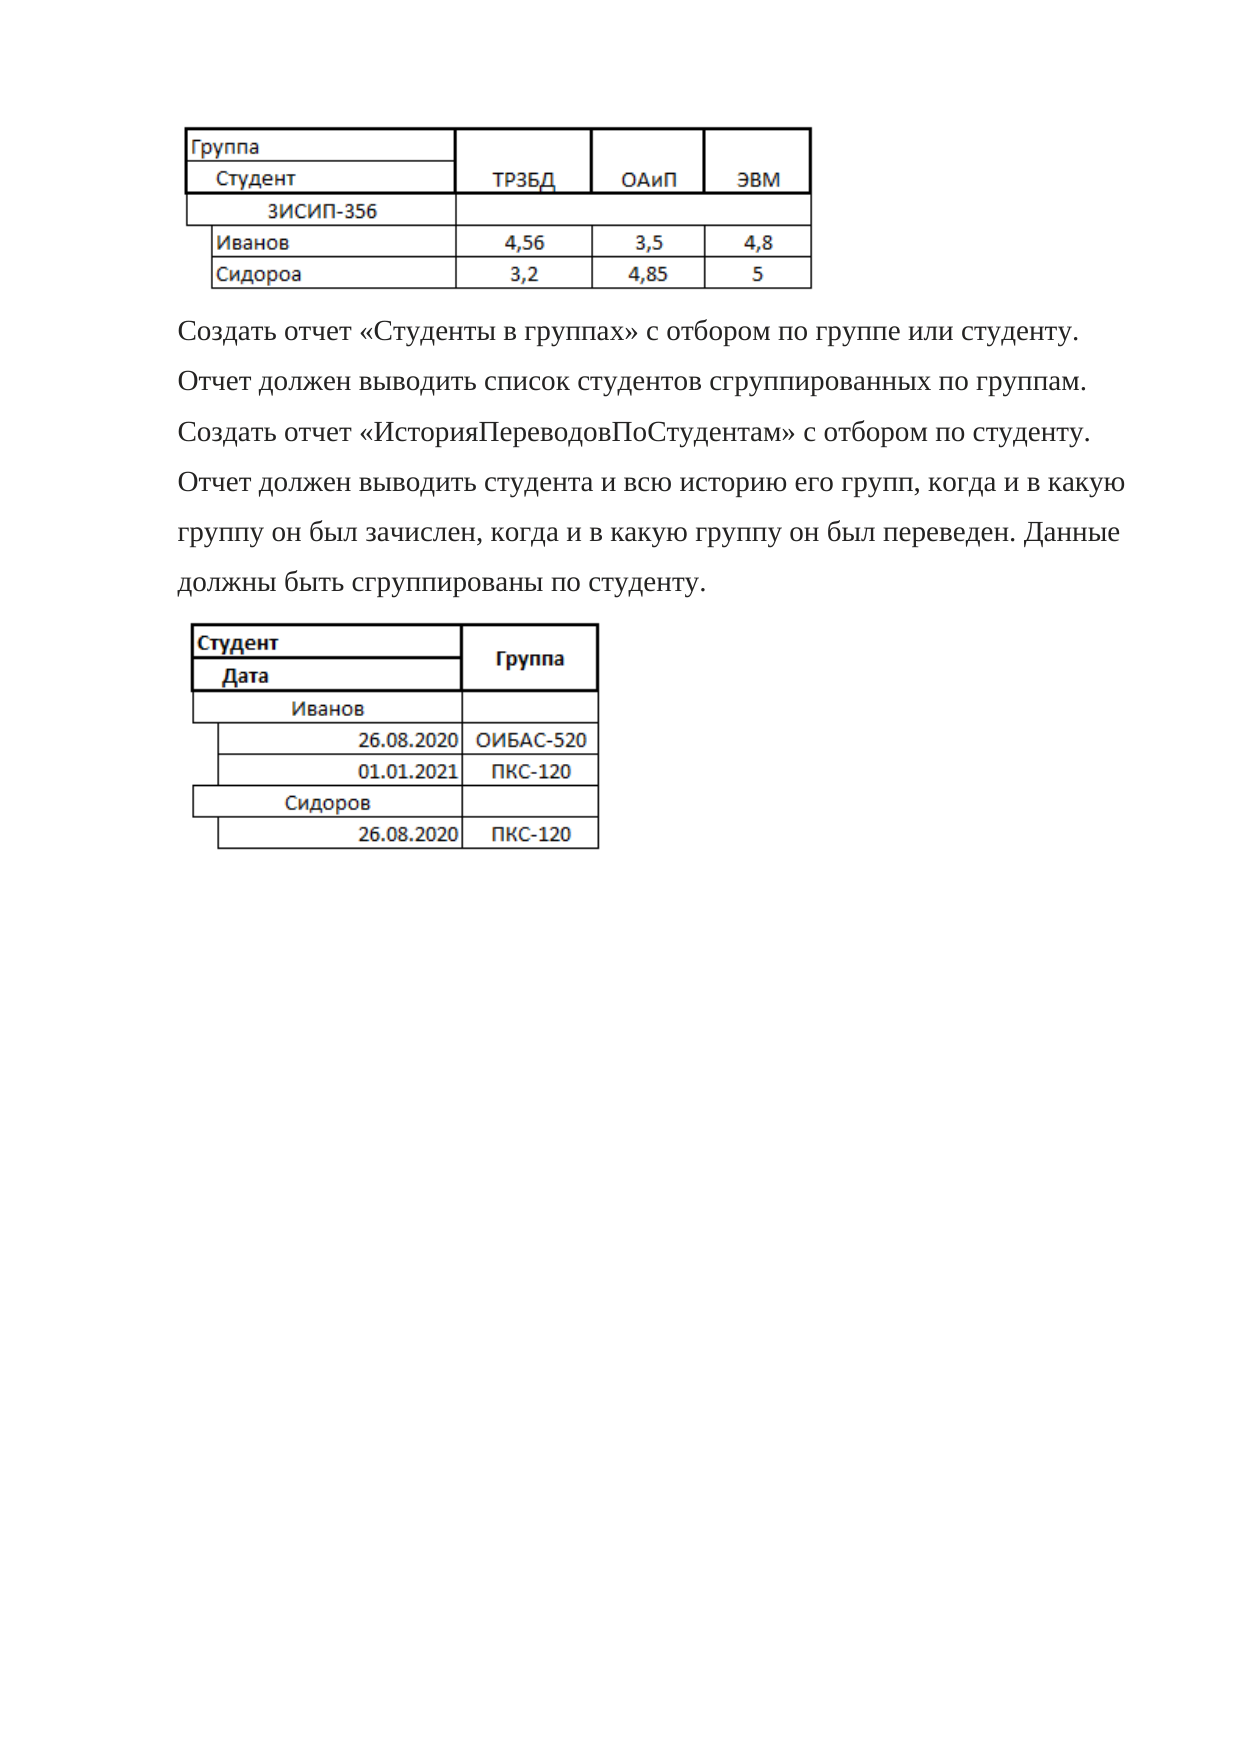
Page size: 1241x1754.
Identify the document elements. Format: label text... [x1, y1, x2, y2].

text Создать отчет «ИсторияПереводовПоСтудентам» с отбором по студенту. Отчет должен выводить студента и всю историю его групп, когда и в какую группу он был зачислен, когда и в какую группу он был переведен. Данные должны быть сгруппированы по студенту. [177, 414, 1152, 598]
picture [177, 615, 626, 865]
picture [177, 118, 831, 297]
text Создать отчет «Студенты в группах» с отбором по группе или студенту. Отчет должен выводить список студентов сгруппированных по группам. [177, 313, 1152, 397]
